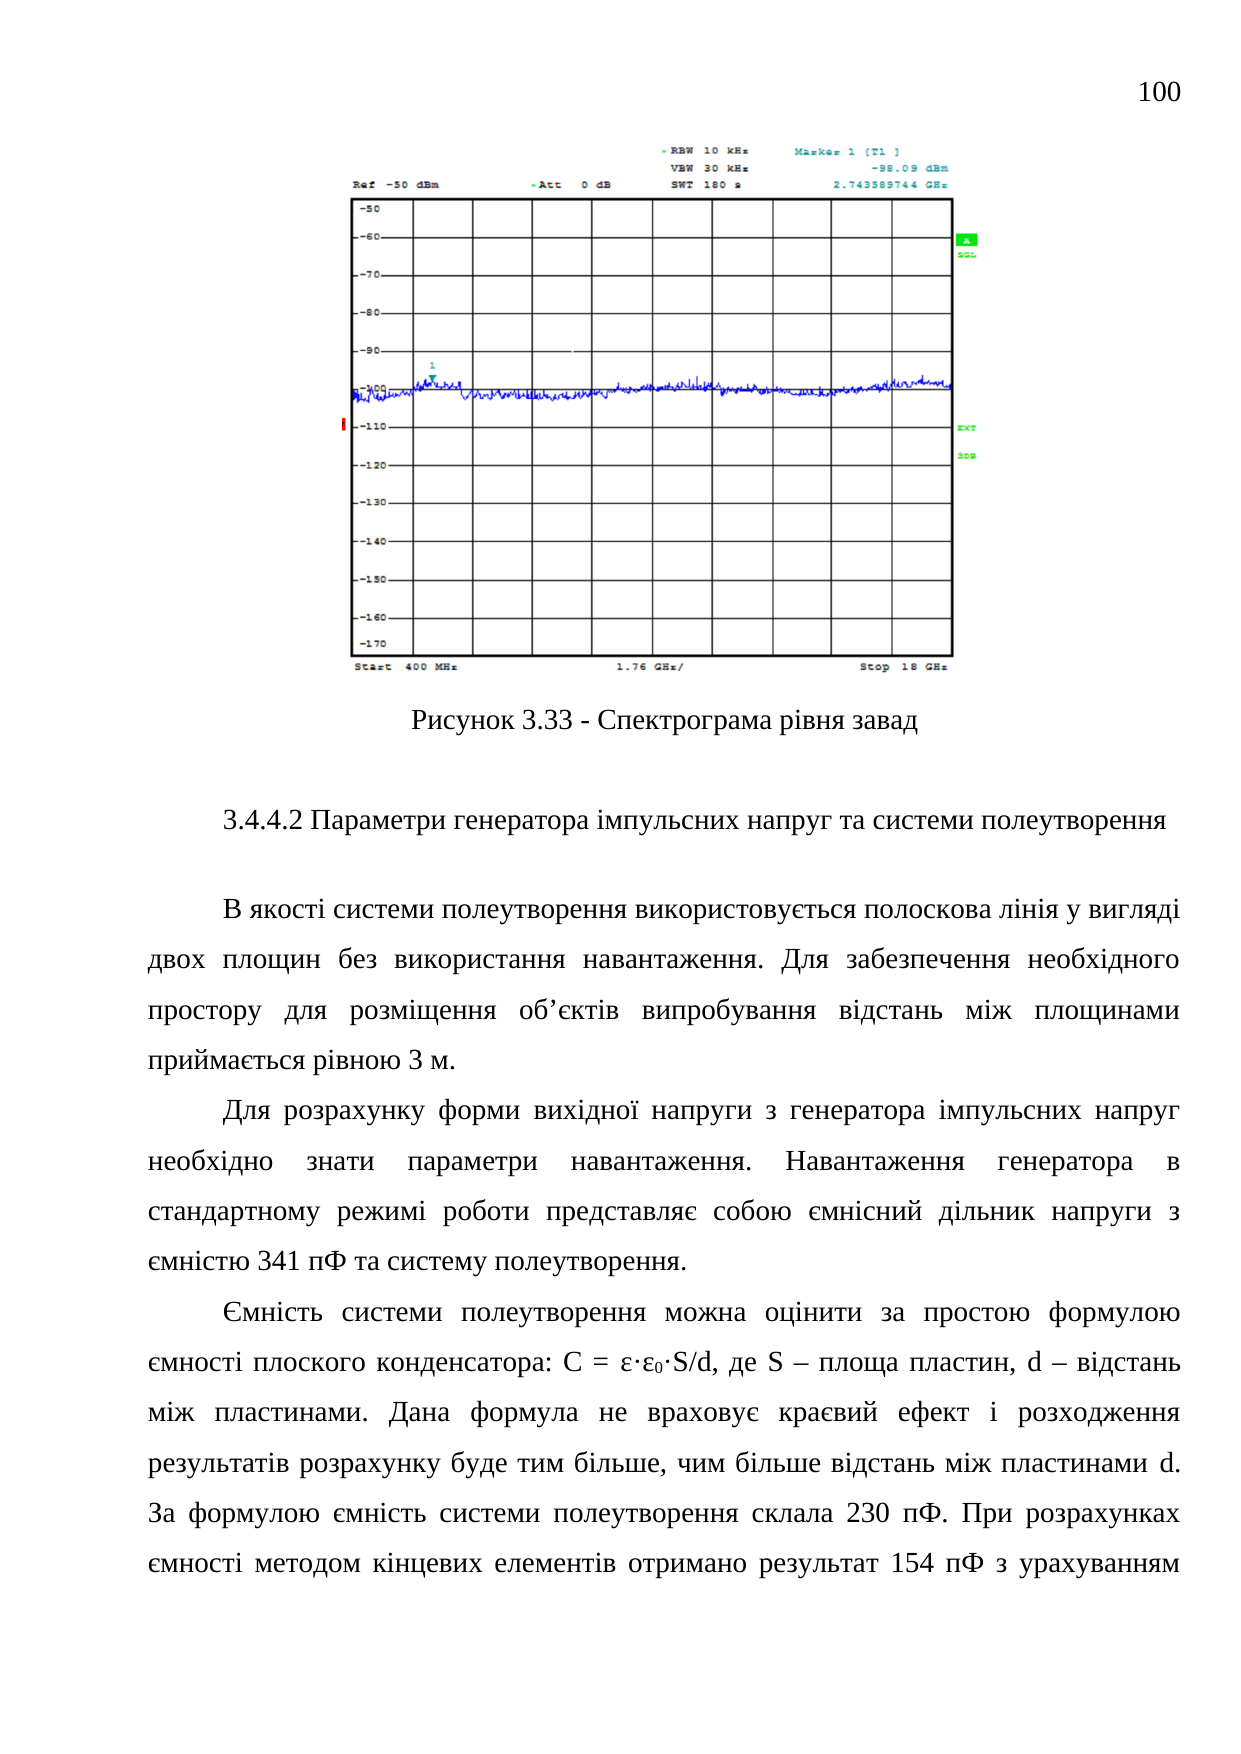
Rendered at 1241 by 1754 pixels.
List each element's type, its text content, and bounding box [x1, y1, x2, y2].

text Рисунок 3.33 - Спектрограма рівня завад [148, 702, 1181, 735]
text Для розрахунку форми вихідної напруги з генератора імпульсних напруг необхідно знати параметри навантаження. Навантаження генератора в стандартному режимі роботи представляє собою ємнісний дільник напруги з ємністю 341 пФ та систему полеутворення. [148, 1092, 1181, 1277]
text 3.4.4.2 Параметри генератора імпульсних напруг та системи полеутворення [148, 802, 1181, 836]
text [148, 1294, 1181, 1579]
picture [342, 141, 987, 686]
text В якості системи полеутворення використовується полоскова лінія у вигляді двох площин без використання навантаження. Для забезпечення необхідного простору для розміщення об’єктів випробування відстань між площинами приймається рівною 3 м. [148, 891, 1181, 1076]
